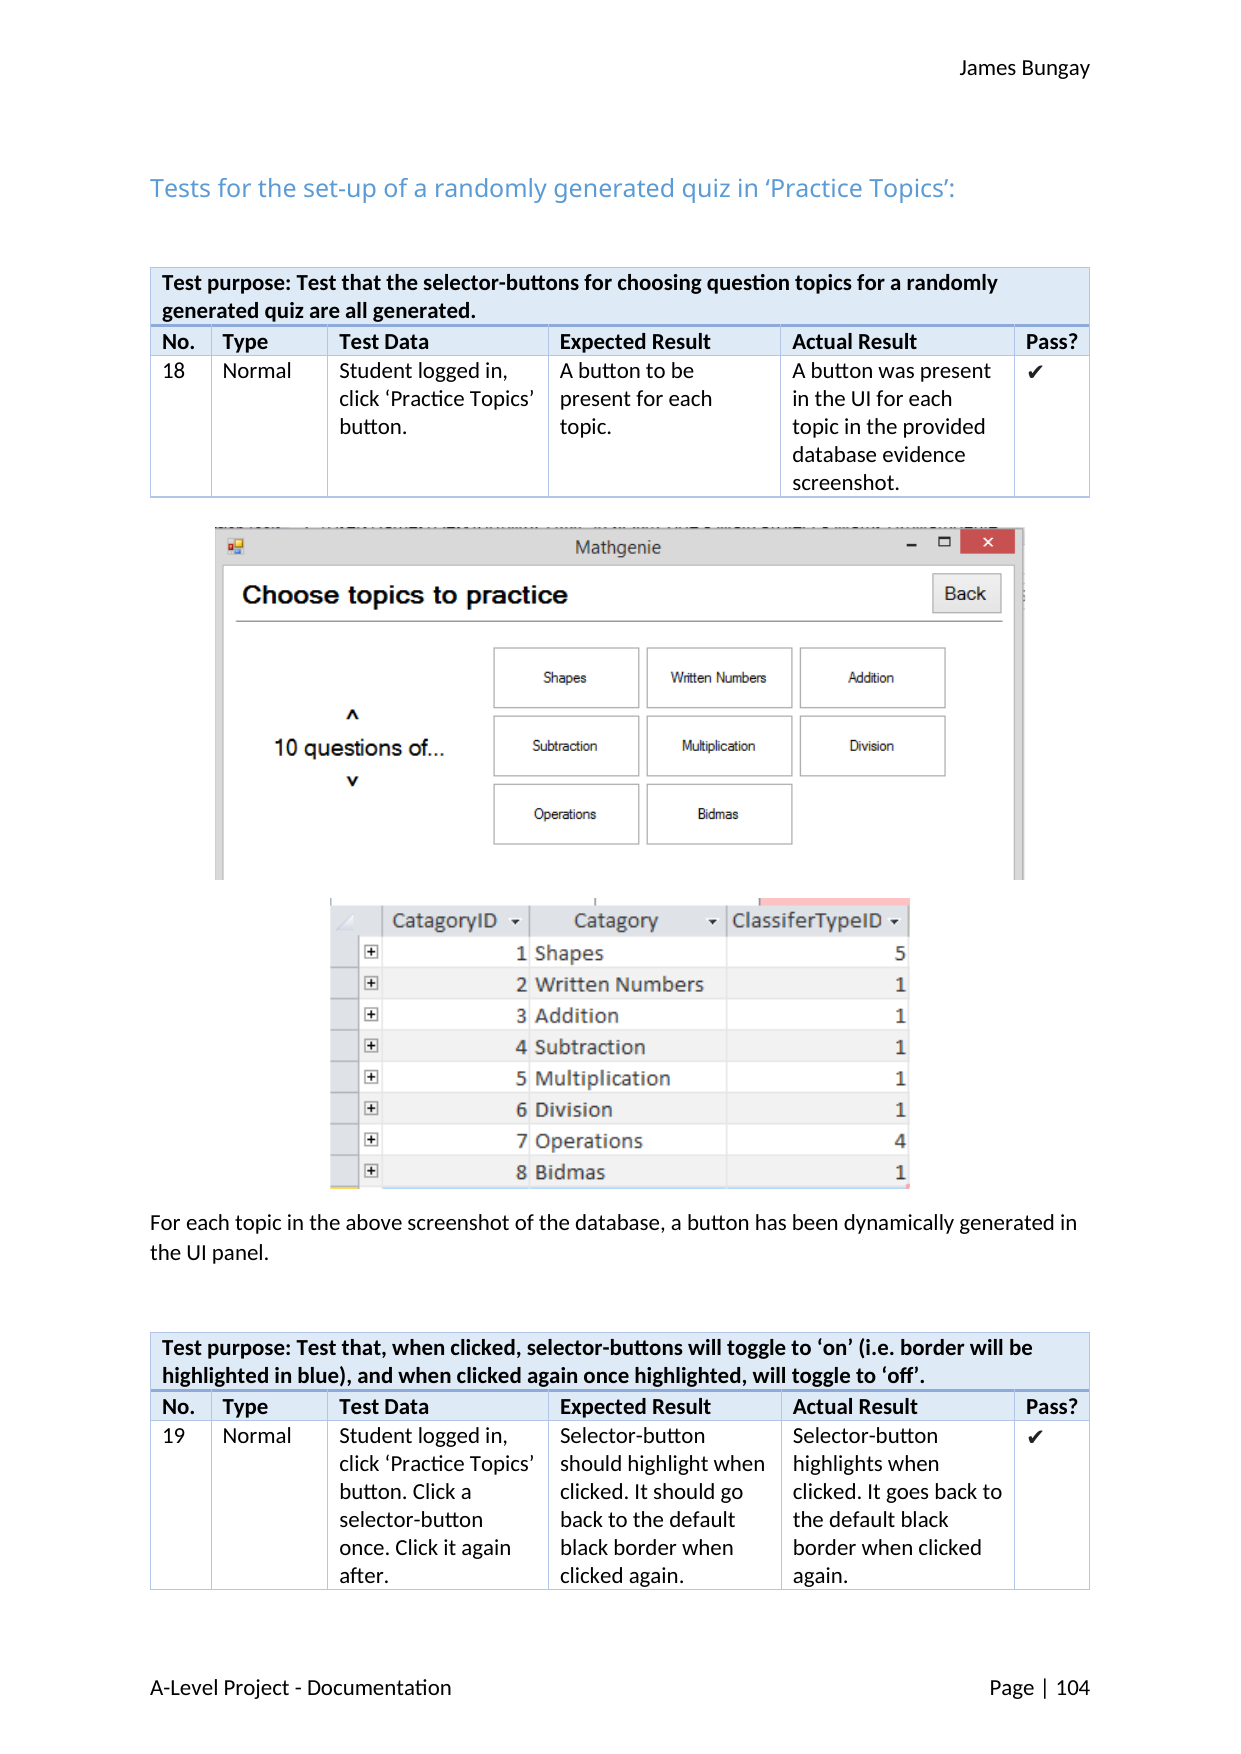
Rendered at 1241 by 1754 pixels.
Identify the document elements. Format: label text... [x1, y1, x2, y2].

table_cell Actual Result [781, 327, 1014, 355]
table_cell Test Data [328, 1392, 548, 1420]
table_cell A button to be present for each topic. [549, 356, 780, 496]
table_cell Test Data [328, 327, 548, 355]
table_cell Type [212, 327, 327, 355]
table_cell A button was present in the UI for each topic in the provided database evidence screenshot. [781, 356, 1014, 496]
table_cell Student logged in, click ‘Practice Topics’ button. [328, 356, 548, 496]
table_cell Expected Result [549, 1392, 781, 1420]
table_header Test purpose: Test that the selector-buttons for choosing question topics for a randomly generated quiz are all generated. [151, 268, 1089, 324]
picture [330, 898, 910, 1189]
table_cell 18 [151, 356, 211, 496]
table_cell ✔ [1015, 1421, 1089, 1589]
table_cell No. [151, 1392, 211, 1420]
table_cell 19 [151, 1421, 211, 1589]
table_cell Selector-button highlights when clicked. It goes back to the default black border when clicked again. [782, 1421, 1014, 1589]
table_cell ✔ [1015, 356, 1089, 496]
table_cell Pass? [1015, 1392, 1089, 1420]
table_cell No. [151, 327, 211, 355]
table_cell Actual Result [782, 1392, 1014, 1420]
table_cell Normal [212, 1421, 327, 1589]
table_header Test purpose: Test that, when clicked, selector-buttons will toggle to ‘on’ (i.e. border will be highlighted in blue), and when clicked again once highlighted, will toggle to ‘off’. [151, 1333, 1089, 1389]
subtitle Tests for the set-up of a randomly generated quiz in ‘Practice Topics’: [150, 171, 1090, 205]
table_cell Type [212, 1392, 327, 1420]
table_cell Selector-button should highlight when clicked. It should go back to the default black border when clicked again. [549, 1421, 781, 1589]
table_cell Expected Result [549, 327, 780, 355]
table_cell Pass? [1015, 327, 1089, 355]
picture [215, 527, 1026, 880]
table_cell Student logged in, click ‘Practice Topics’ button. Click a selector-button once. Click it again after. [328, 1421, 548, 1589]
text For each topic in the above screenshot of the database, a button has been dynamically generated in the UI panel. [150, 1208, 1090, 1266]
table_cell Normal [212, 356, 327, 496]
